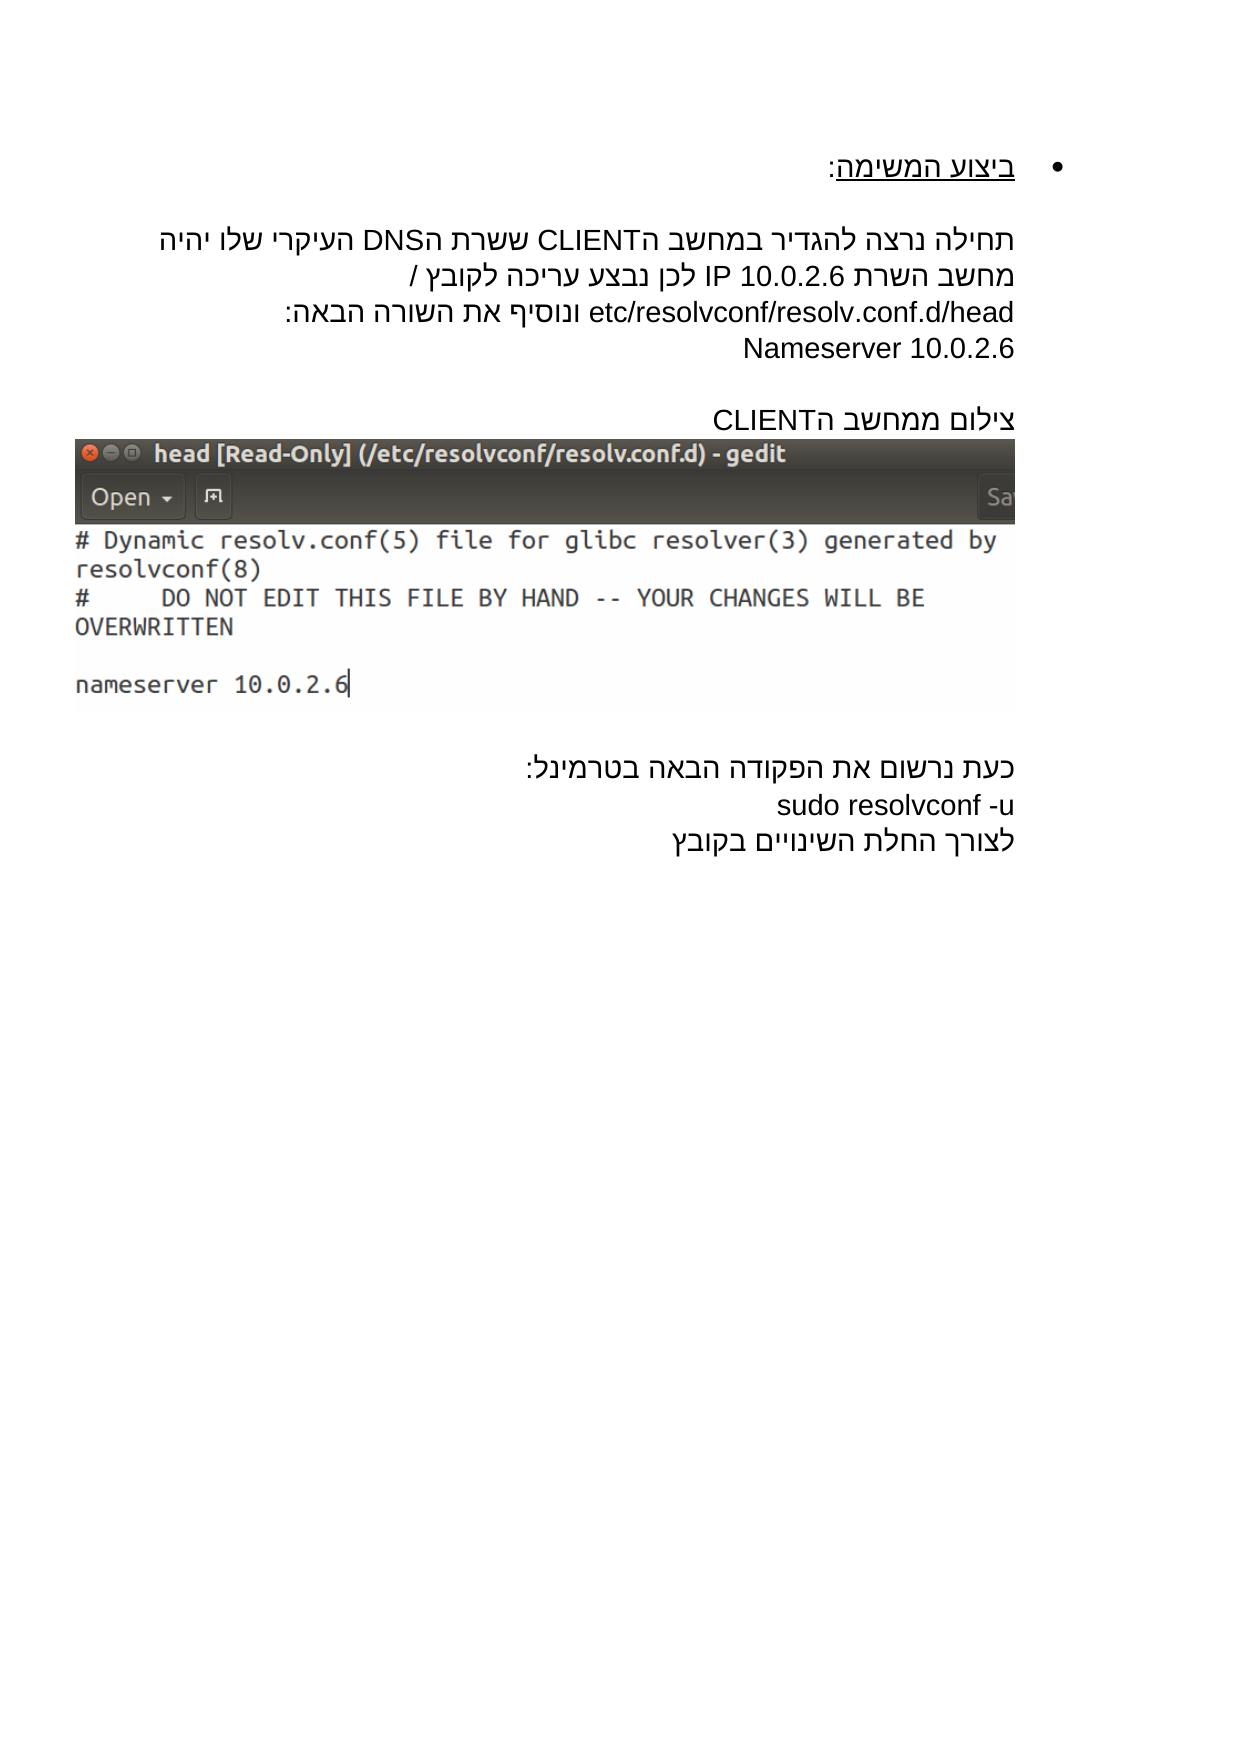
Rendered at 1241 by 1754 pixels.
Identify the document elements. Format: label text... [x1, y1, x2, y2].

list תחילה נרצה להגדיר במחשב הCLIENT ששרת הDNS העיקרי שלו יהיה מחשב השרת IP 10.0.2.6 לכן נבצע עריכה לקובץ /etc/resolvconf/resolv.conf.d/head ונוסיף את השורה הבאה: [150, 222, 1015, 328]
list כעת נרשום את הפקודה הבאה בטרמינל: [150, 751, 1015, 785]
list Nameserver 10.0.2.6 [150, 331, 1015, 364]
list sudo resolvconf -u [150, 787, 1015, 821]
picture [75, 439, 1015, 713]
list צילום ממחשב הCLIENT [150, 403, 1015, 437]
list לצורך החלת השינויים בקובץ [150, 824, 1015, 857]
list ביצוע המשימה: [150, 150, 1053, 184]
